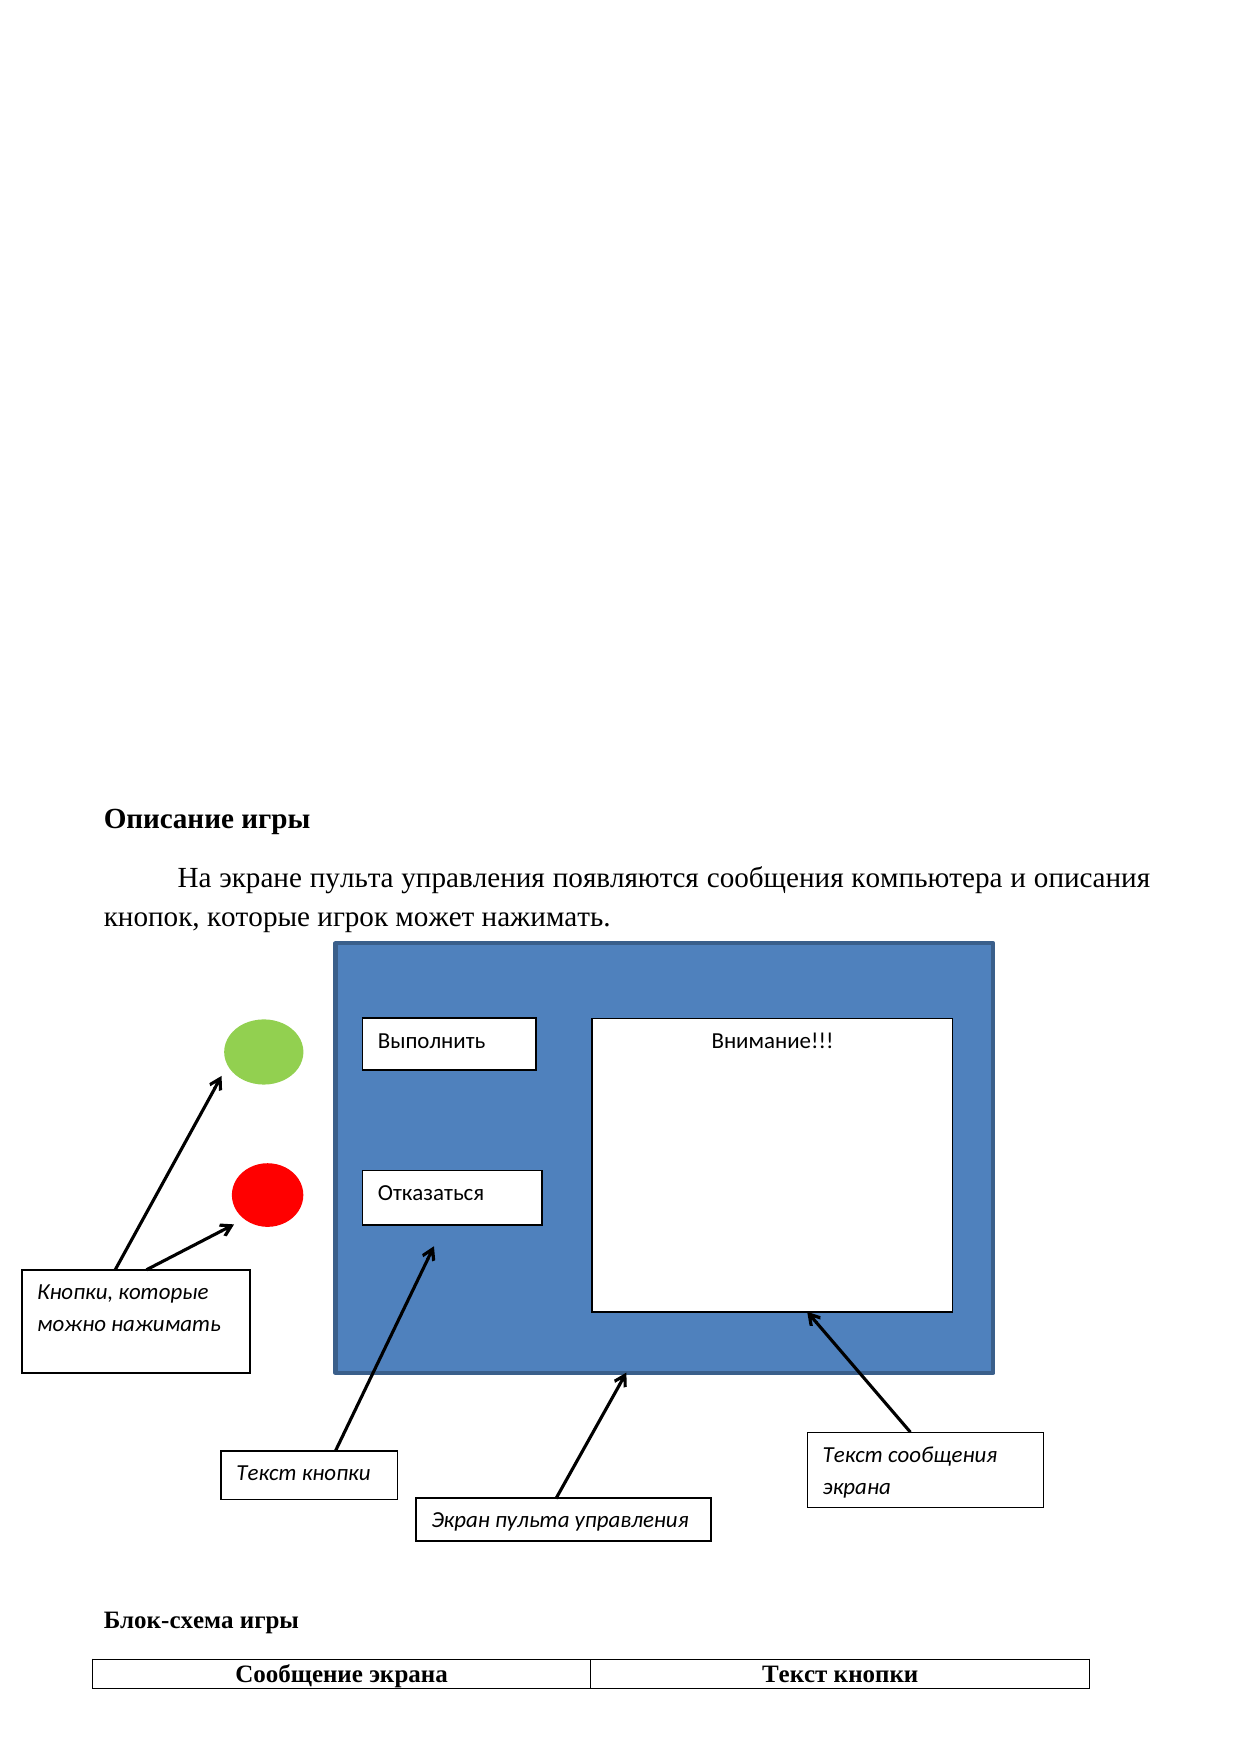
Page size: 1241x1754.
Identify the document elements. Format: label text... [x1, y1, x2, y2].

text На экране пульта управления появляются сообщения компьютера и описания кнопок, которые игрок может нажимать. [103, 861, 1152, 933]
table_header Текст кнопки [591, 1660, 1089, 1688]
text Описание игры [103, 801, 1152, 835]
table_header Сообщение экрана [93, 1660, 590, 1688]
text Блок-схема игры [103, 1605, 1152, 1633]
